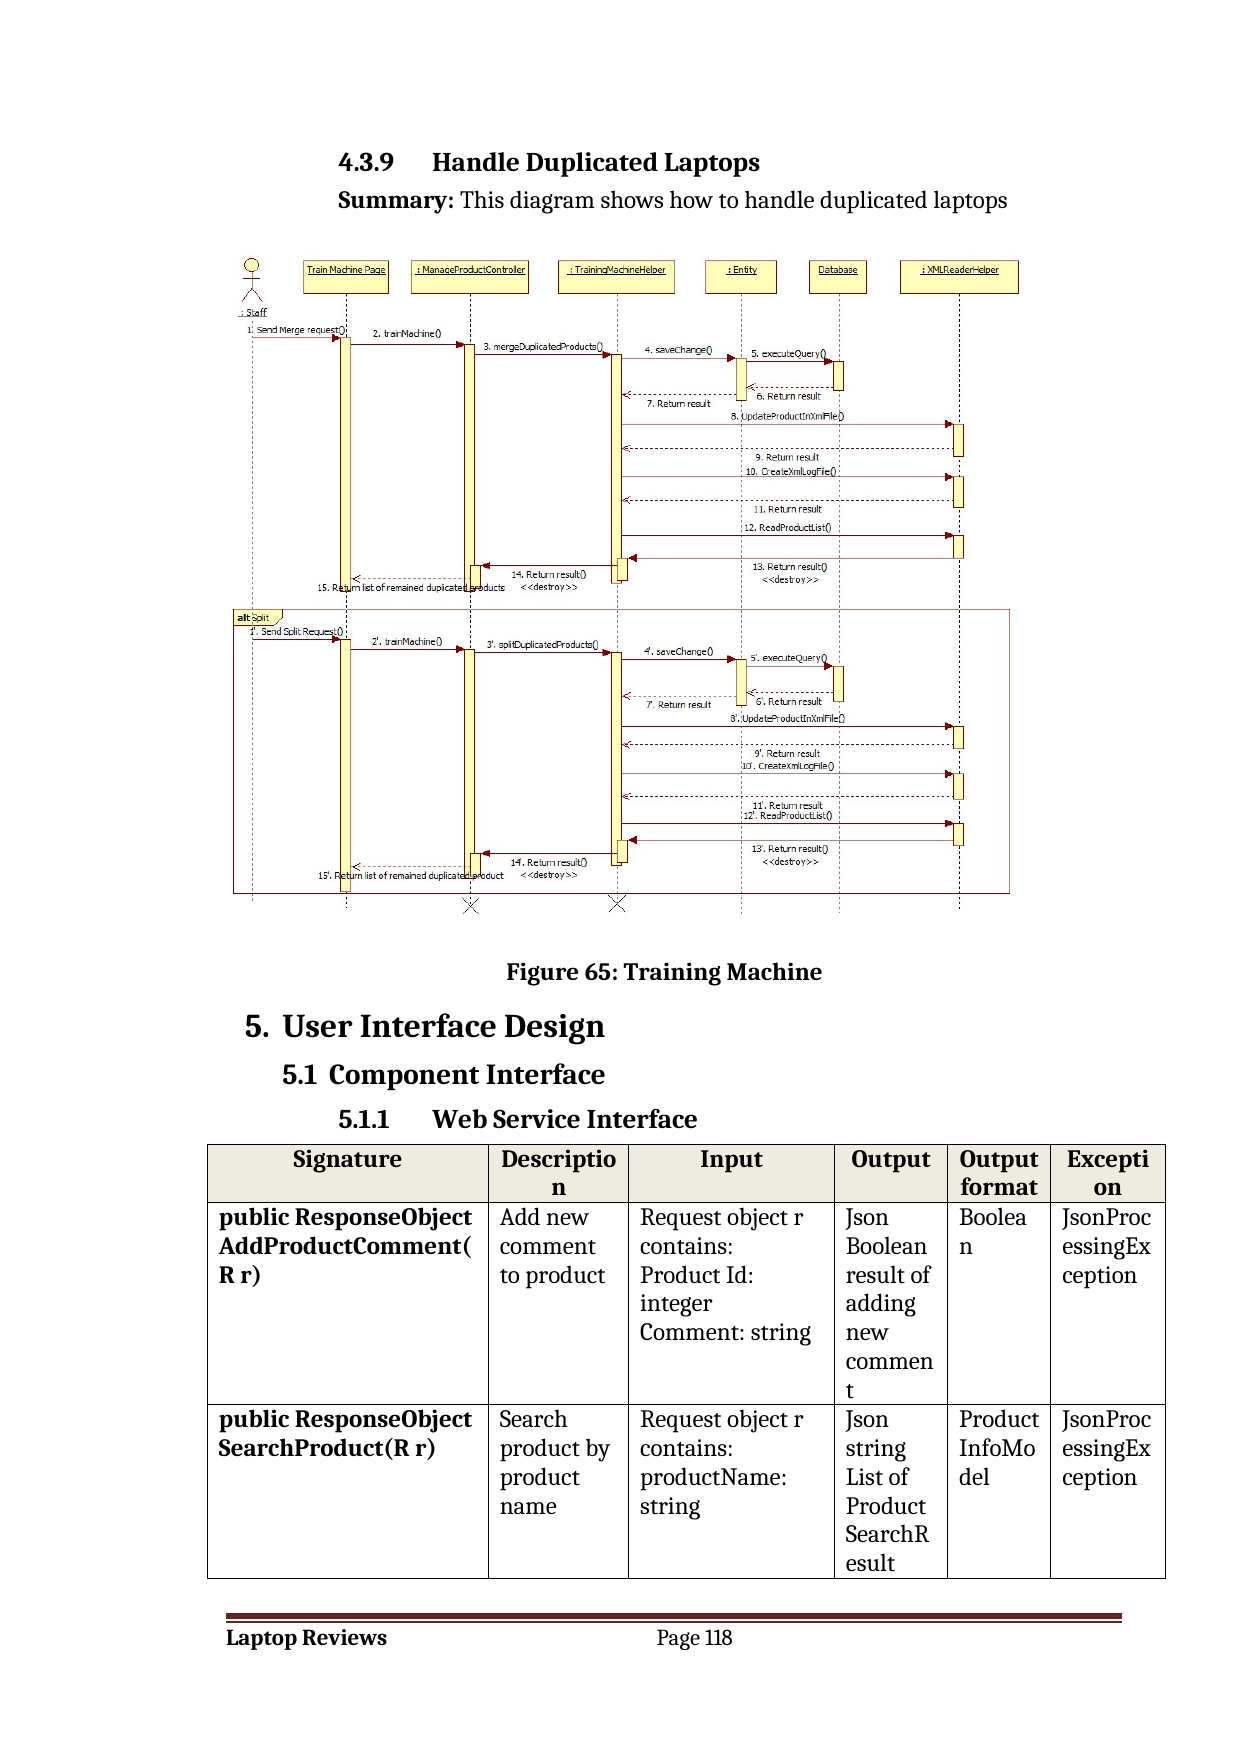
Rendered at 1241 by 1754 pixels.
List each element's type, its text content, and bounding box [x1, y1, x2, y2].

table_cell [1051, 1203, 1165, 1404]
text Figure 65: Training Machine [207, 957, 1122, 986]
subtitle Web Service Interface [338, 1104, 1122, 1135]
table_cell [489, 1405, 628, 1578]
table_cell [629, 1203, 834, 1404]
subtitle Component Interface [282, 1058, 1122, 1091]
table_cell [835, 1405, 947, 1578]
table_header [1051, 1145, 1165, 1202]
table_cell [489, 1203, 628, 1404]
picture [207, 240, 1035, 933]
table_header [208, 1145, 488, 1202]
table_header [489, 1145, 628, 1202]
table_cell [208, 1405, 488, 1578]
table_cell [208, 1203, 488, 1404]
subtitle User Interface Design [244, 1007, 1122, 1045]
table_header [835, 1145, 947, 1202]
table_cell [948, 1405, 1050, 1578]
subtitle Handle Duplicated Laptops [338, 147, 1122, 178]
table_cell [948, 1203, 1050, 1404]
text Summary: This diagram shows how to handle duplicated laptops [263, 186, 1122, 215]
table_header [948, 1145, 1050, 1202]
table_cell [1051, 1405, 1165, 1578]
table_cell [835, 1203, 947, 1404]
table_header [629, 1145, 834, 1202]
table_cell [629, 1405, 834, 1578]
